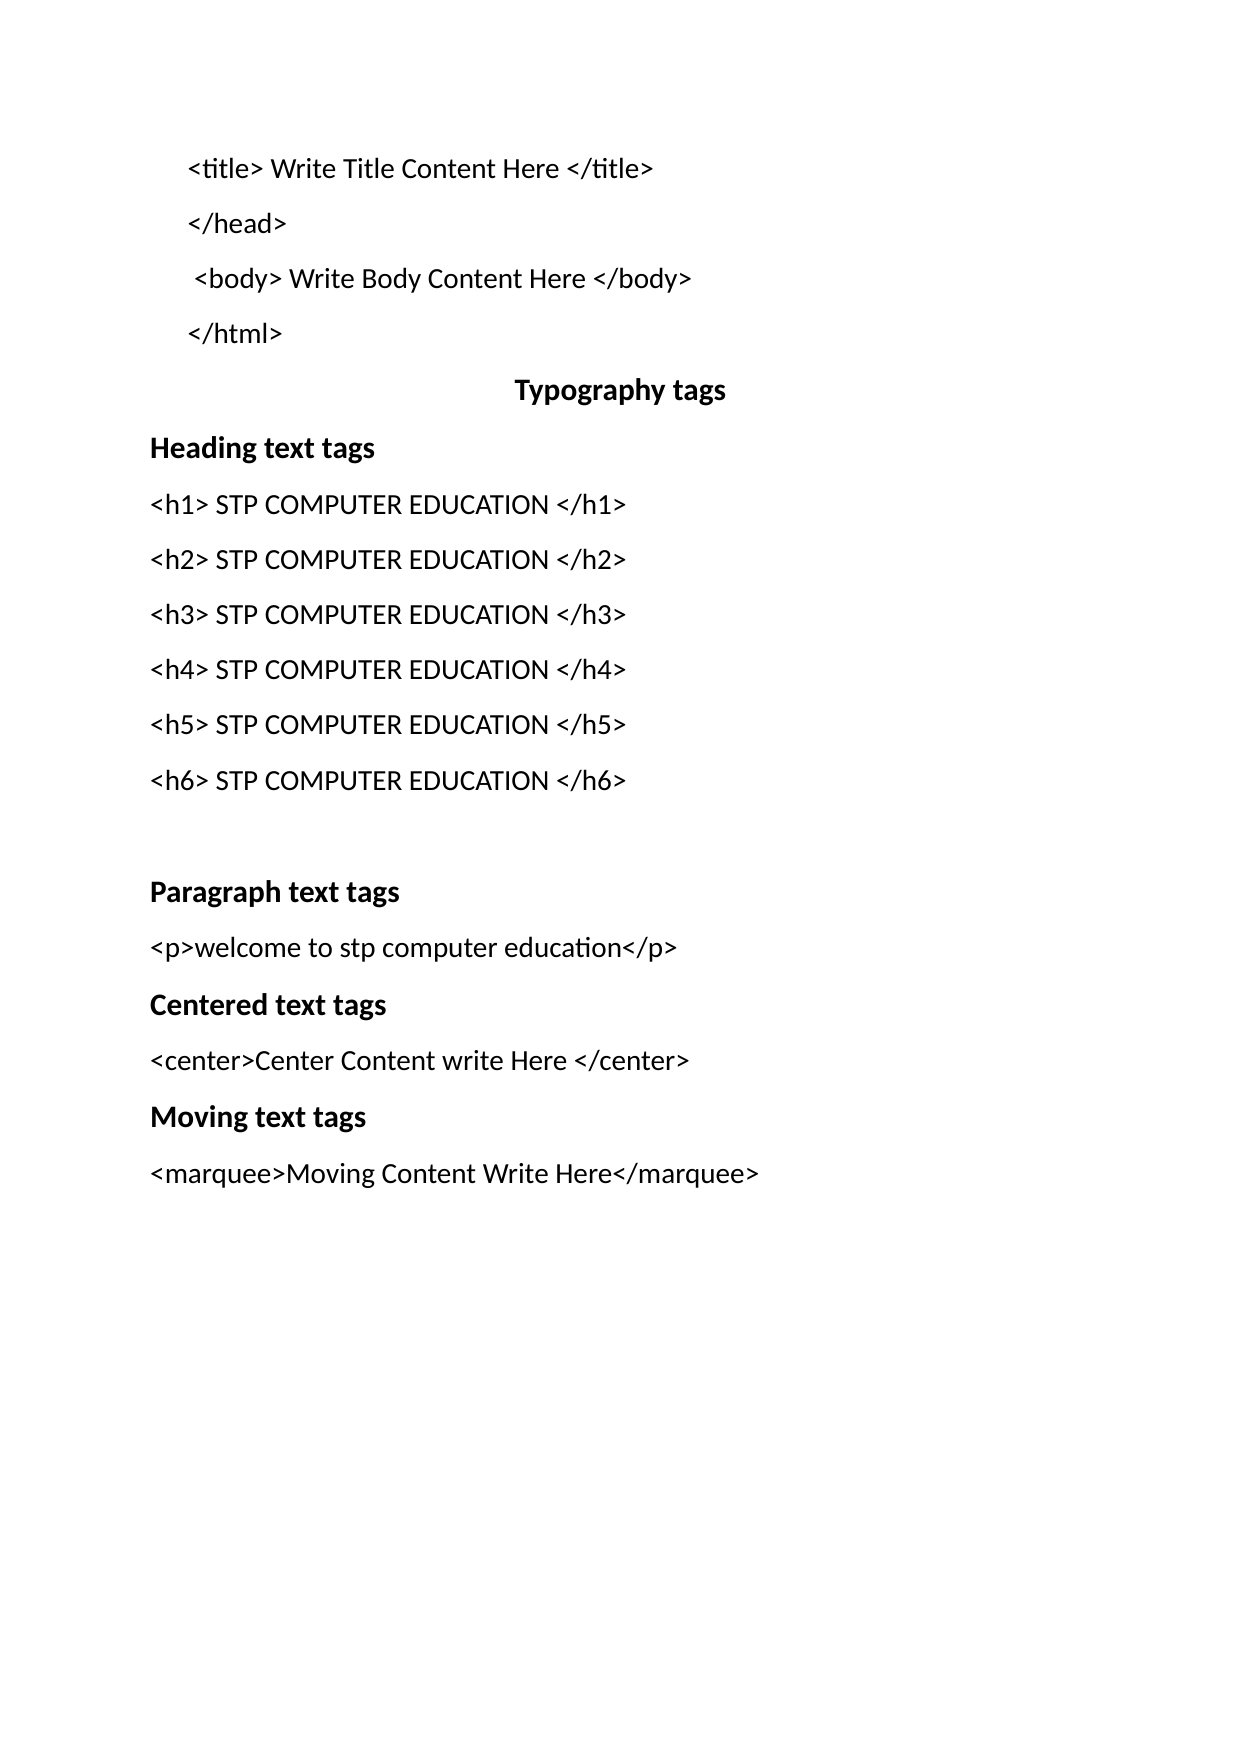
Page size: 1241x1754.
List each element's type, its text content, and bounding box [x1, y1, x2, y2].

text <h3> STP COMPUTER EDUCATION </h3> [150, 596, 1090, 632]
text Moving text tags [150, 1098, 1090, 1136]
text <h1> STP COMPUTER EDUCATION </h1> [150, 486, 1090, 522]
text <h4> STP COMPUTER EDUCATION </h4> [150, 651, 1090, 687]
text Paragraph text tags [150, 872, 1090, 910]
text </html> [187, 315, 1090, 351]
text <center>Center Content write Here </center> [150, 1042, 1090, 1078]
text <h2> STP COMPUTER EDUCATION </h2> [150, 541, 1090, 577]
text <h5> STP COMPUTER EDUCATION </h5> [150, 706, 1090, 742]
text Typography tags [150, 370, 1090, 408]
text <title> Write Title Content Here </title> [187, 150, 1090, 186]
text Heading text tags [150, 428, 1090, 466]
text <marquee>Moving Content Write Here</marquee> [150, 1155, 1090, 1191]
text <p>welcome to stp computer education</p> [150, 929, 1090, 965]
text Centered text tags [150, 985, 1090, 1023]
text <h6> STP COMPUTER EDUCATION </h6> [150, 762, 1090, 797]
text </head> [187, 205, 1090, 241]
text <body> Write Body Content Here </body> [187, 260, 1090, 296]
